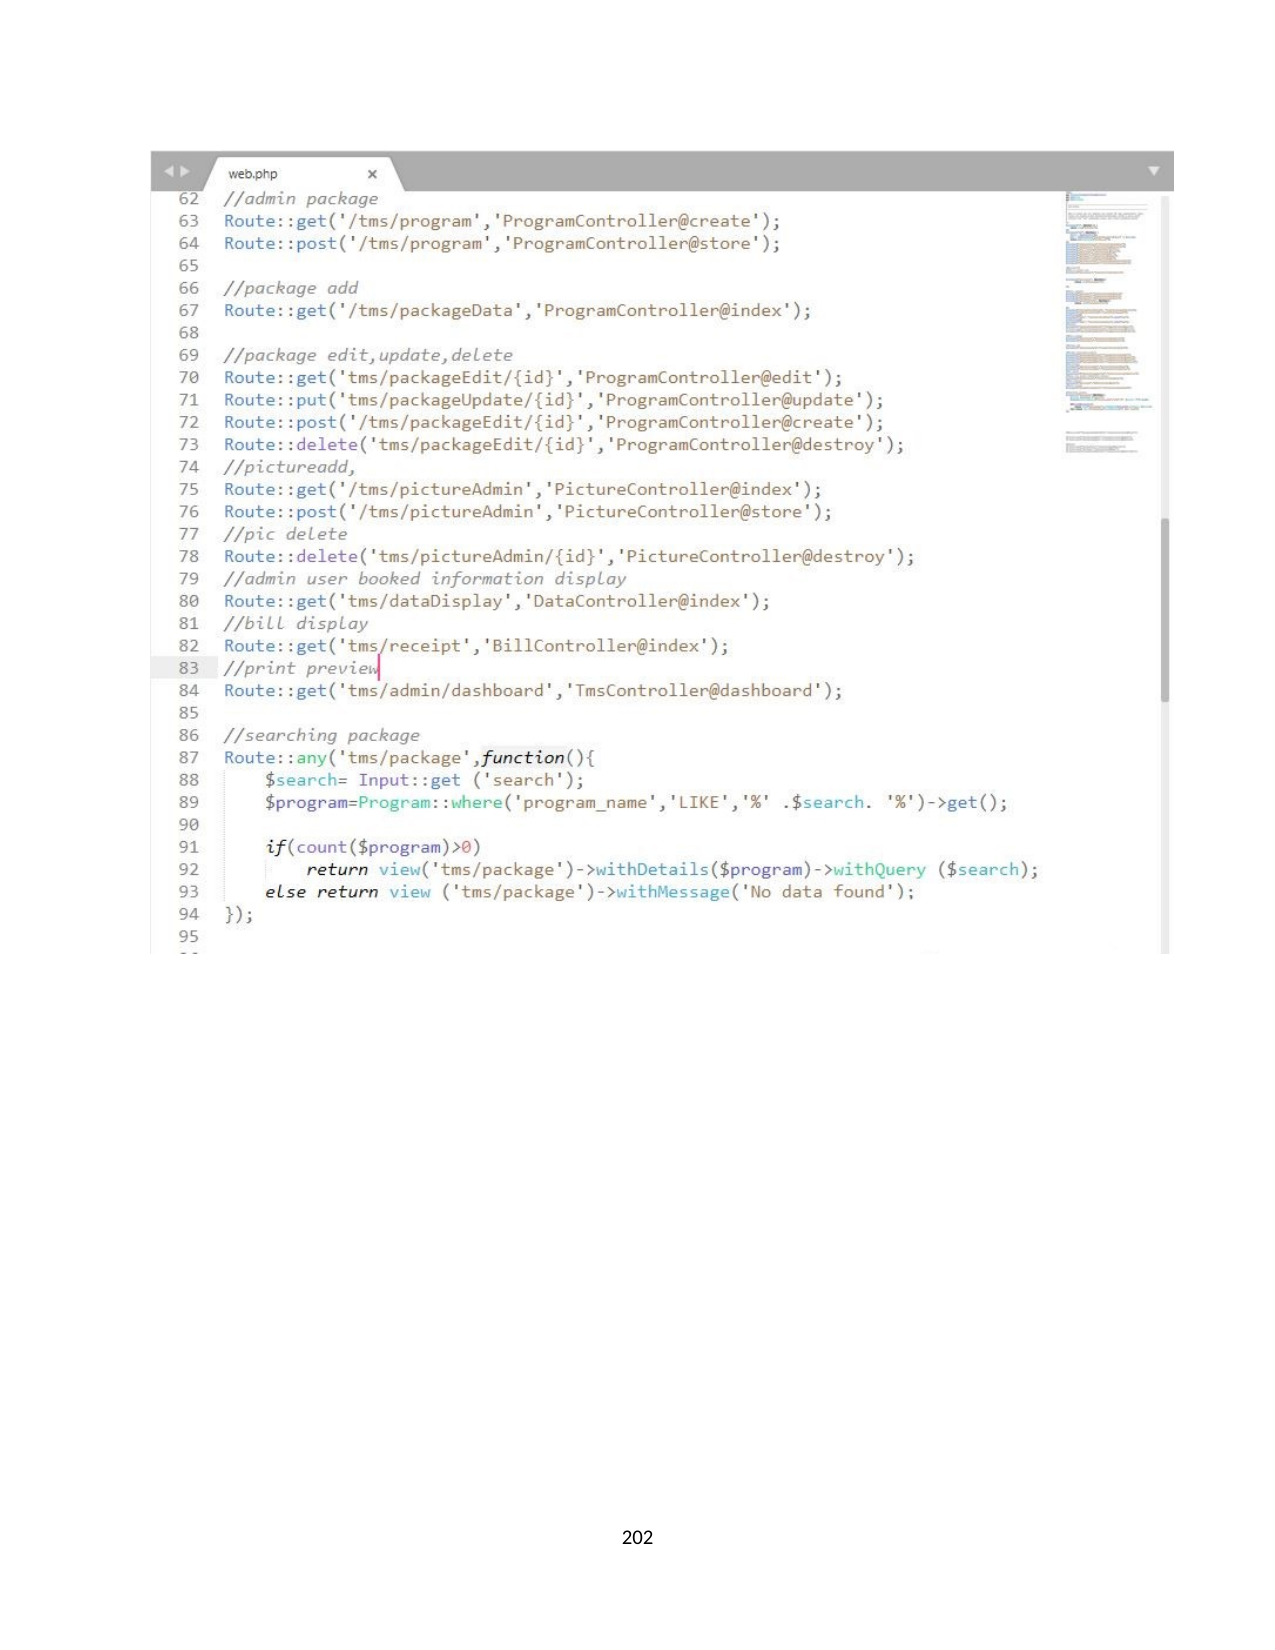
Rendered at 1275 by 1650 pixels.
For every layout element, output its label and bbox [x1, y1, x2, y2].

picture [150, 150, 1174, 954]
